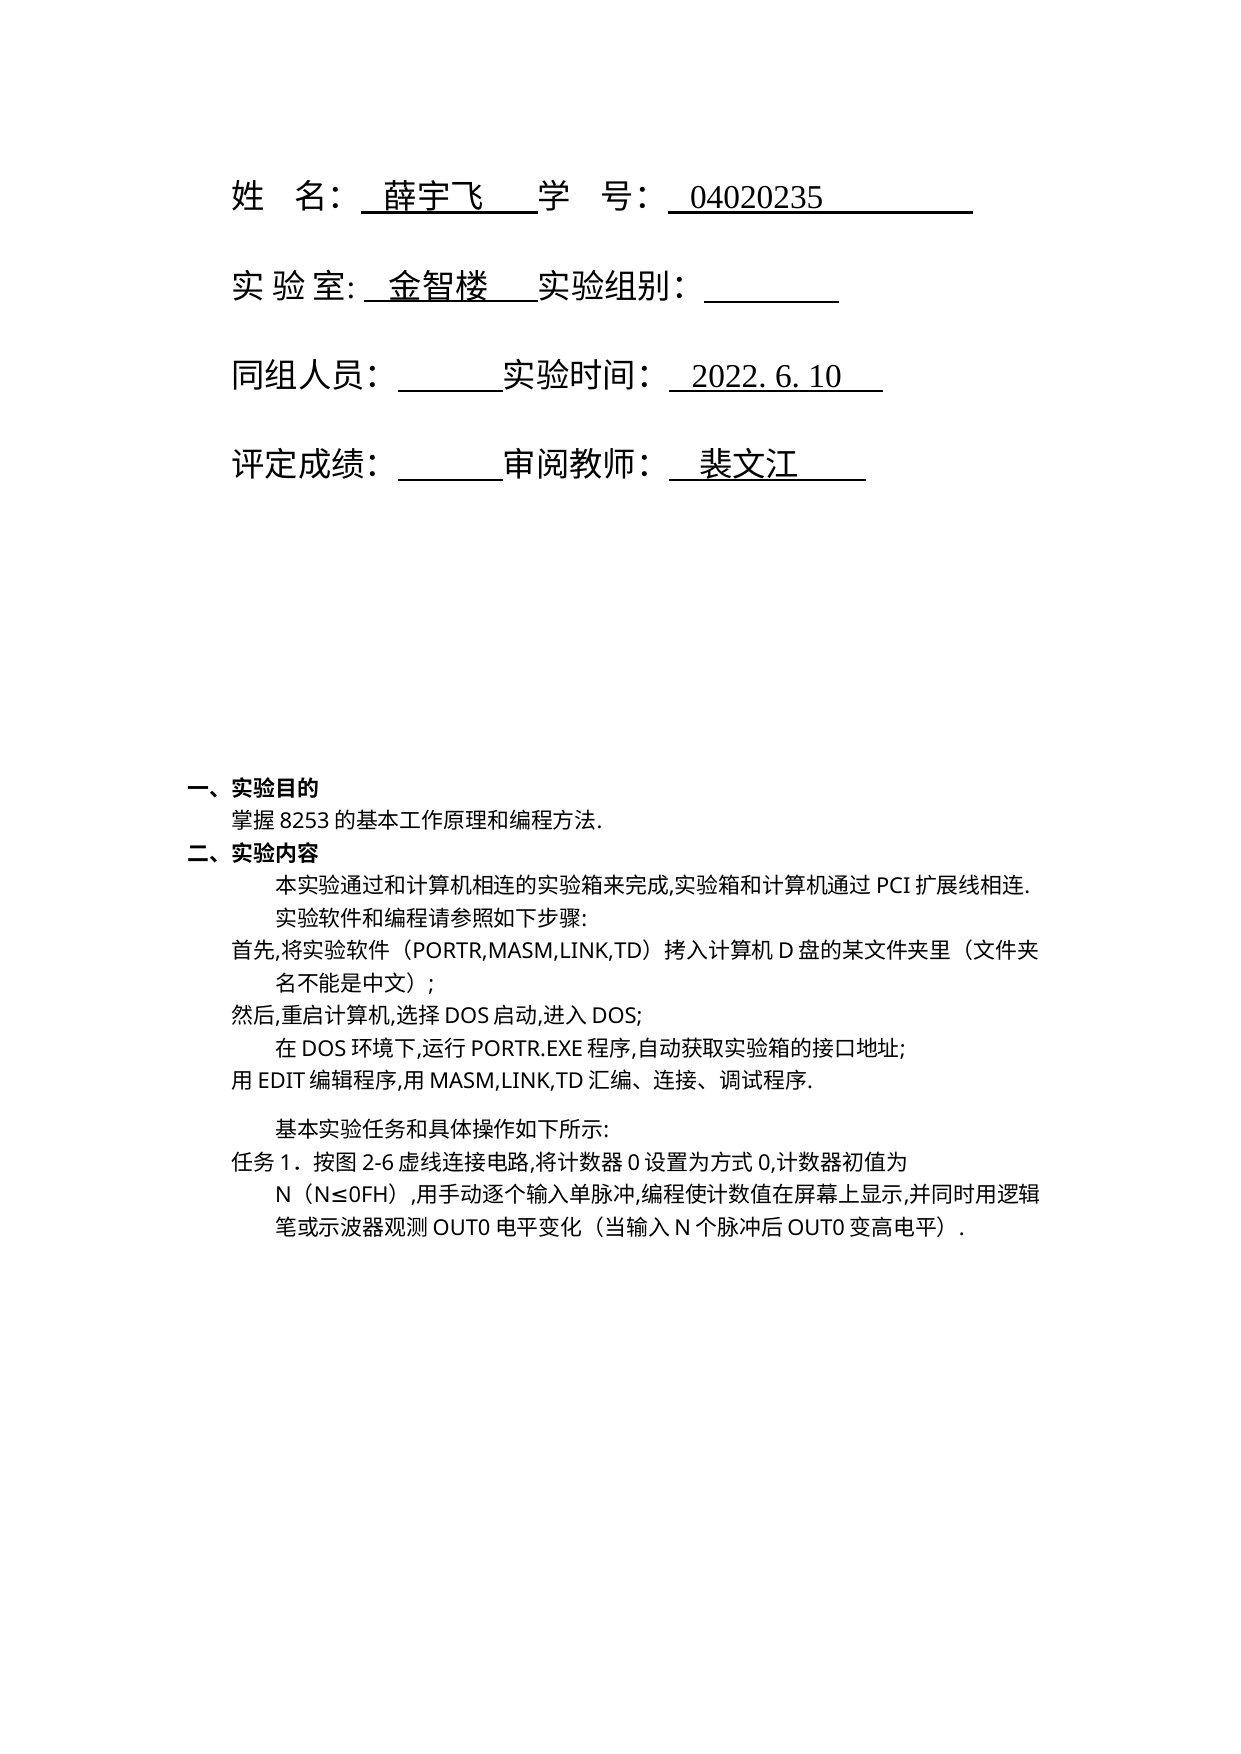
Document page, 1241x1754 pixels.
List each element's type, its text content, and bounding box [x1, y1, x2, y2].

text 实验软件和编程请参照如下步骤: [275, 901, 1053, 933]
text 掌握8253的基本工作原理和编程方法. [187, 803, 1053, 836]
text 然后,重启计算机,选择DOS启动,进入DOS; [231, 998, 1053, 1031]
text 首先,将实验软件（PORTR,MASM,LINK,TD）拷入计算机D盘的某文件夹里（文件夹名不能是中文）; [231, 933, 1053, 998]
text 本实验通过和计算机相连的实验箱来完成,实验箱和计算机通过PCI扩展线相连. [275, 868, 1053, 901]
text 用EDIT编辑程序,用MASM,LINK,TD汇编、连接、调试程序. [231, 1063, 1053, 1096]
text 基本实验任务和具体操作如下所示: [275, 1112, 1053, 1144]
text 评定成绩： 审阅教师： 裴文江 [187, 429, 1053, 494]
text 二、实验内容 [187, 836, 1053, 868]
text 姓 名： 薛宇飞 学 号： 04020235 [187, 162, 1053, 227]
text 任务1．按图2-6虚线连接电路,将计数器0设置为方式0,计数器初值为N（N≤0FH）,用手动逐个输入单脉冲,编程使计数值在屏幕上显示,并同时用逻辑笔或示波器观测OUT0电平变化（当输入N个脉冲后OUT0变高电平）. [231, 1144, 1053, 1242]
text 实 验 室: 金智楼 实验组别： [187, 251, 1053, 316]
text 在DOS环境下,运行PORTR.EXE程序,自动获取实验箱的接口地址; [275, 1031, 1053, 1063]
text 同组人员： 实验时间： 2022. 6. 10 [187, 340, 1053, 405]
text 一、实验目的 [187, 771, 1053, 803]
